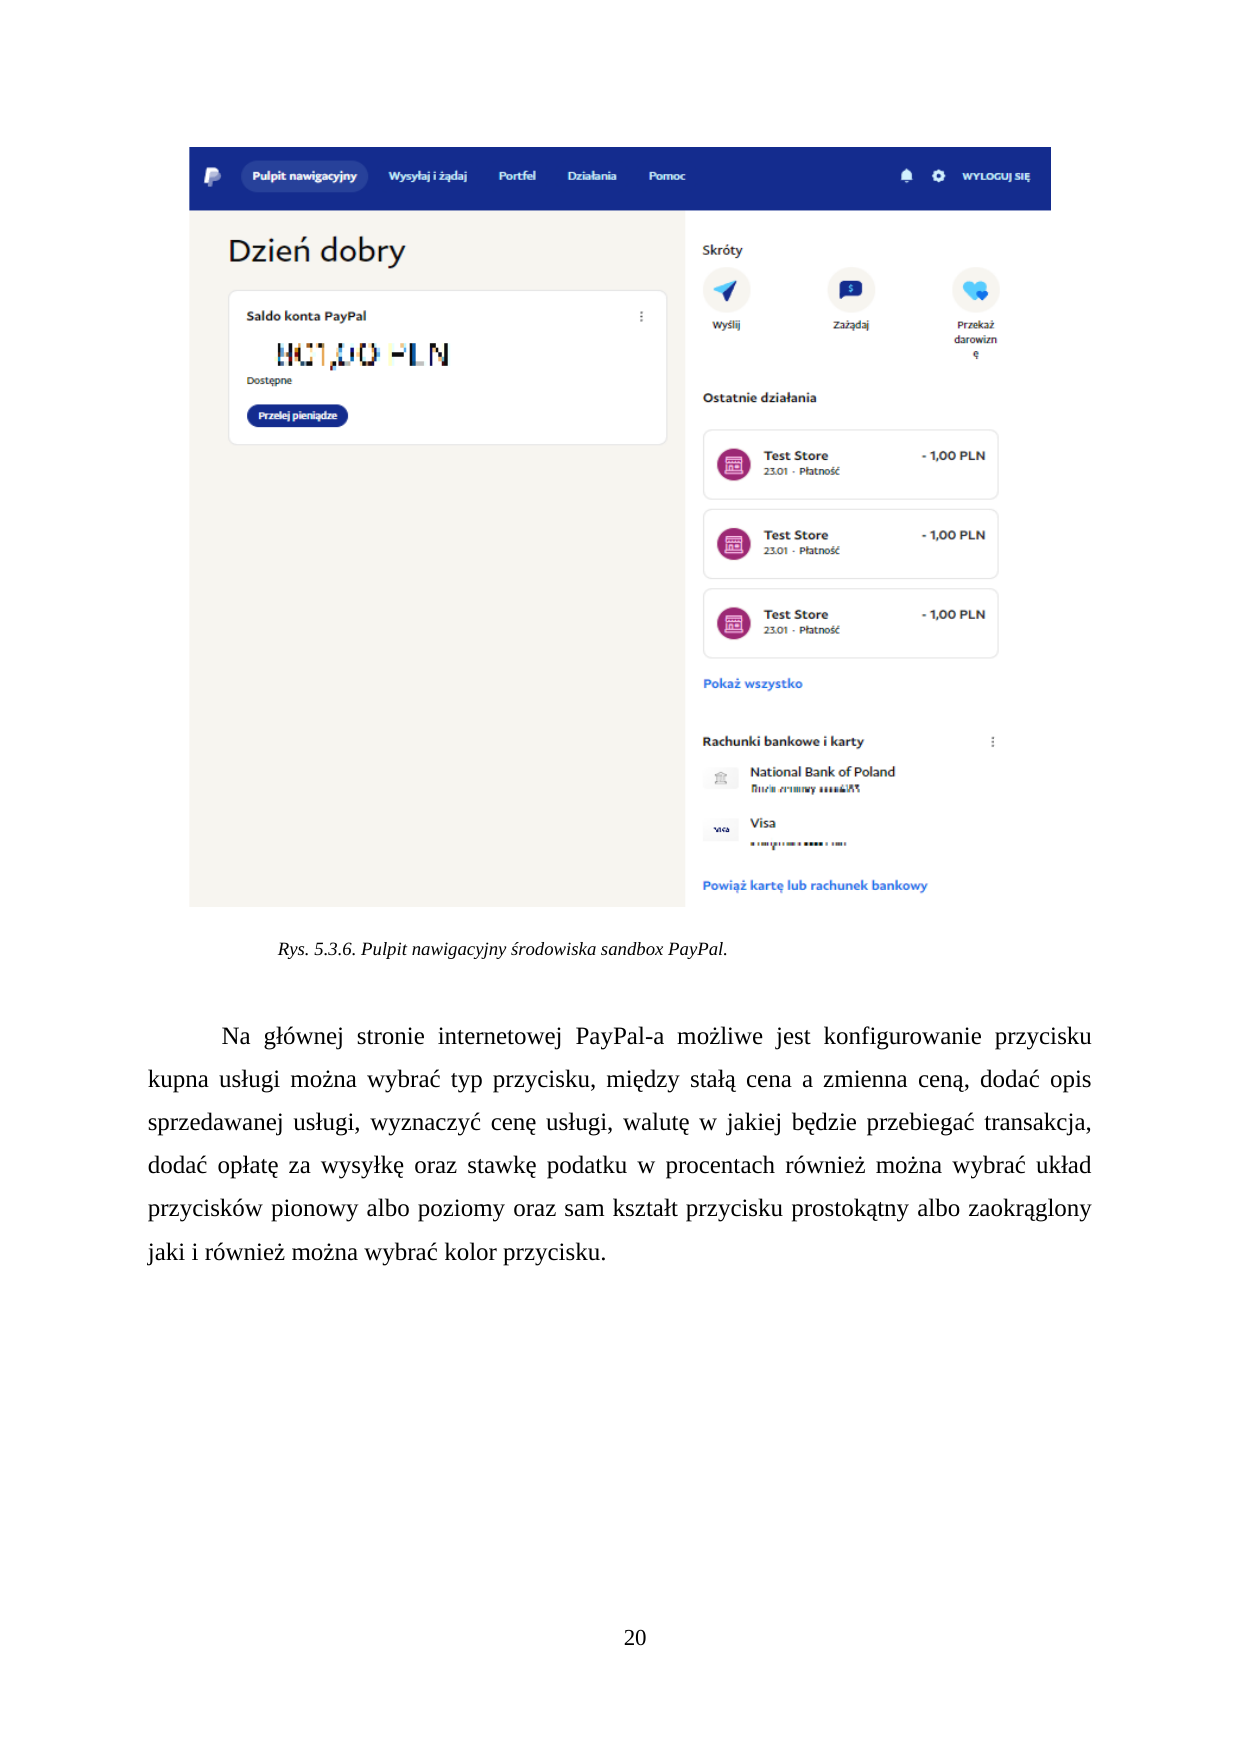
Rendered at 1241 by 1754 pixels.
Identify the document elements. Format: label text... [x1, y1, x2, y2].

text Na głównej stronie internetowej PayPal-a możliwe jest konfigurowanie przycisku kupna usługi można wybrać typ przycisku, między stałą cena a zmienna ceną, dodać opis sprzedawanej usługi, wyznaczyć cenę usługi, walutę w jakiej będzie przebiegać transakcja, dodać opłatę za wysyłkę oraz stawkę podatku w procentach również można wybrać układ przycisków pionowy albo poziomy oraz sam kształt przycisku prostokątny albo zaokrąglony jaki i również można wybrać kolor przycisku. [148, 1021, 1093, 1265]
picture [189, 147, 1051, 907]
text Rys. 5.3.6. Pulpit nawigacyjny środowiska sandbox PayPal. [148, 937, 1093, 959]
